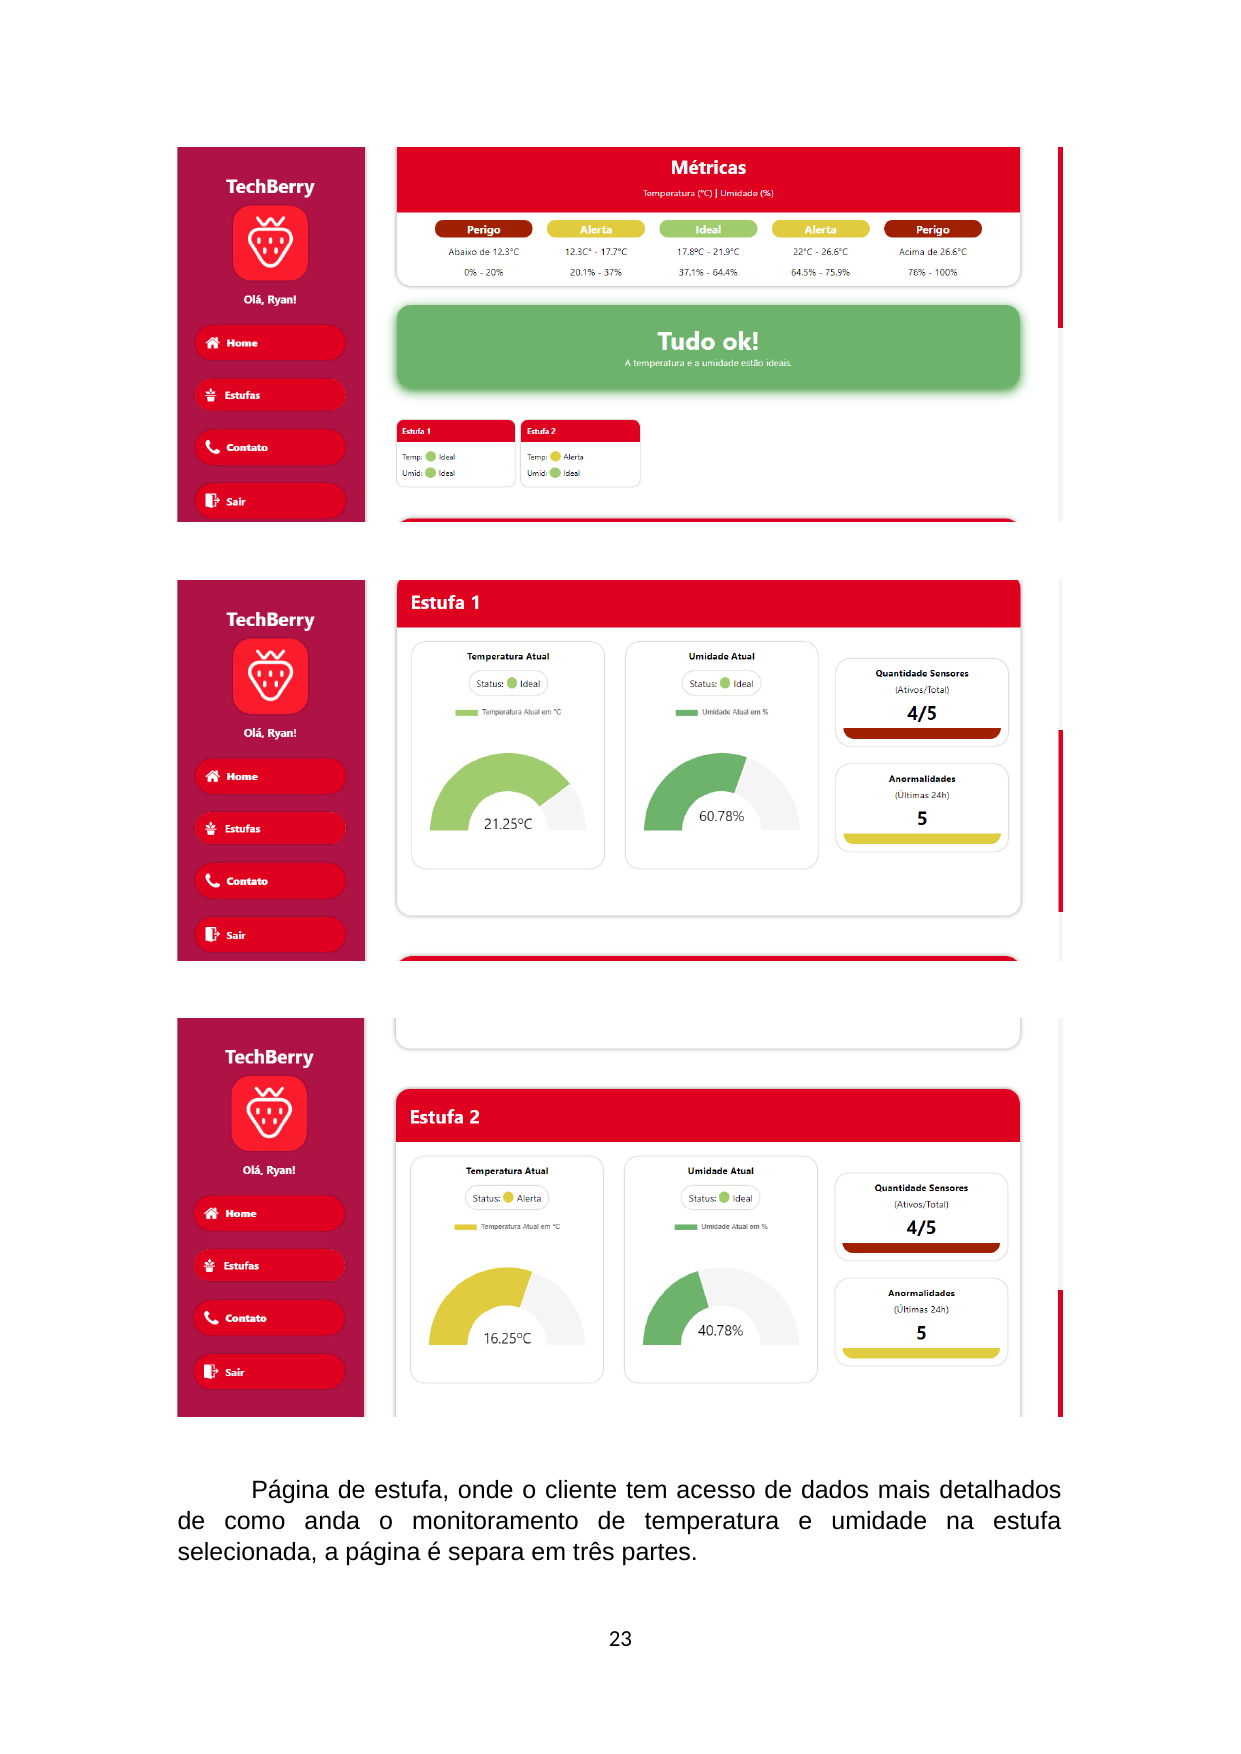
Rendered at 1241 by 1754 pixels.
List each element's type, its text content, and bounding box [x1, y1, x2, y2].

picture [177, 147, 1063, 522]
picture [177, 580, 1063, 961]
text Página de estufa, onde o cliente tem acesso de dados mais detalhados de como anda o monitoramento de temperatura e umidade na estufa selecionada, a página é separa em três partes. [177, 1475, 1063, 1566]
picture [177, 1018, 1063, 1417]
